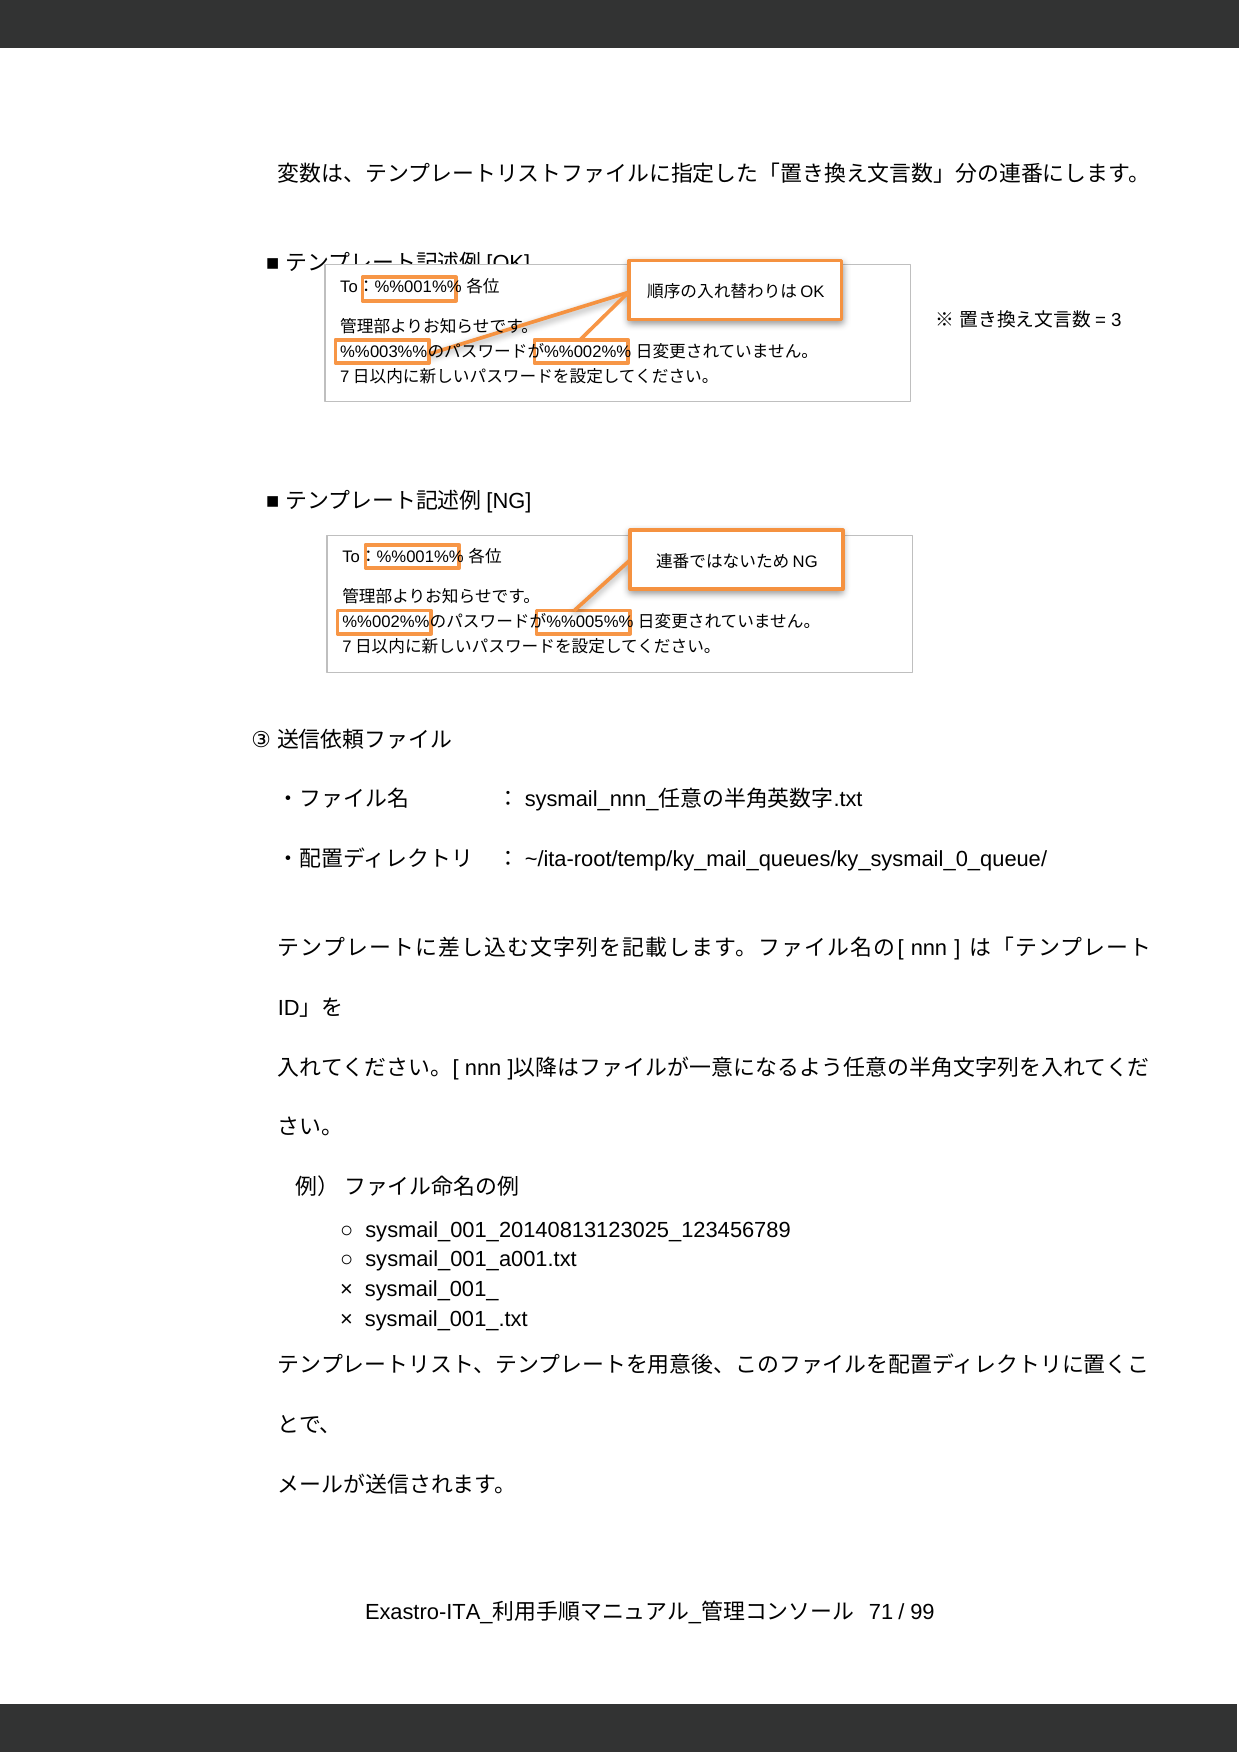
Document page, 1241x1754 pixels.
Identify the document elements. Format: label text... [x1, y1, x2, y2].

text ○ sysmail_001_a001.txt [278, 1244, 1152, 1274]
picture [0, 1704, 1237, 1752]
text テンプレートに差し込む文字列を記載します。ファイル名の[ nnn ] は「テンプレートID」を [278, 916, 1152, 1036]
text メールが送信されます。 [278, 1453, 1152, 1512]
text ■ テンプレート記述例 [OK] [266, 231, 1152, 291]
text 入れてください。[ nnn ]以降はファイルが一意になるよう任意の半角文字列を入れてください。 [278, 1036, 1152, 1155]
text × sysmail_001_.txt [278, 1304, 1152, 1333]
text ■ テンプレート記述例 [NG] [266, 469, 1152, 529]
text ・ファイル名 ： sysmail_nnn_任意の半角英数字.txt [278, 767, 1152, 827]
subtitle 送信依頼ファイル [251, 708, 1152, 767]
text ・配置ディレクトリ ： ~/ita-root/temp/ky_mail_queues/ky_sysmail_0_queue/ [278, 827, 1152, 916]
text テンプレートリスト、テンプレートを用意後、このファイルを配置ディレクトリに置くことで、 [278, 1333, 1152, 1453]
text 例） ファイル命名の例 [278, 1155, 1152, 1214]
text ○ sysmail_001_20140813123025_123456789 [278, 1214, 1152, 1244]
text 変数は、テンプレートリストファイルに指定した「置き換え文言数」分の連番にします。 [278, 142, 1152, 201]
text × sysmail_001_ [278, 1274, 1152, 1304]
picture [0, 0, 1239, 48]
